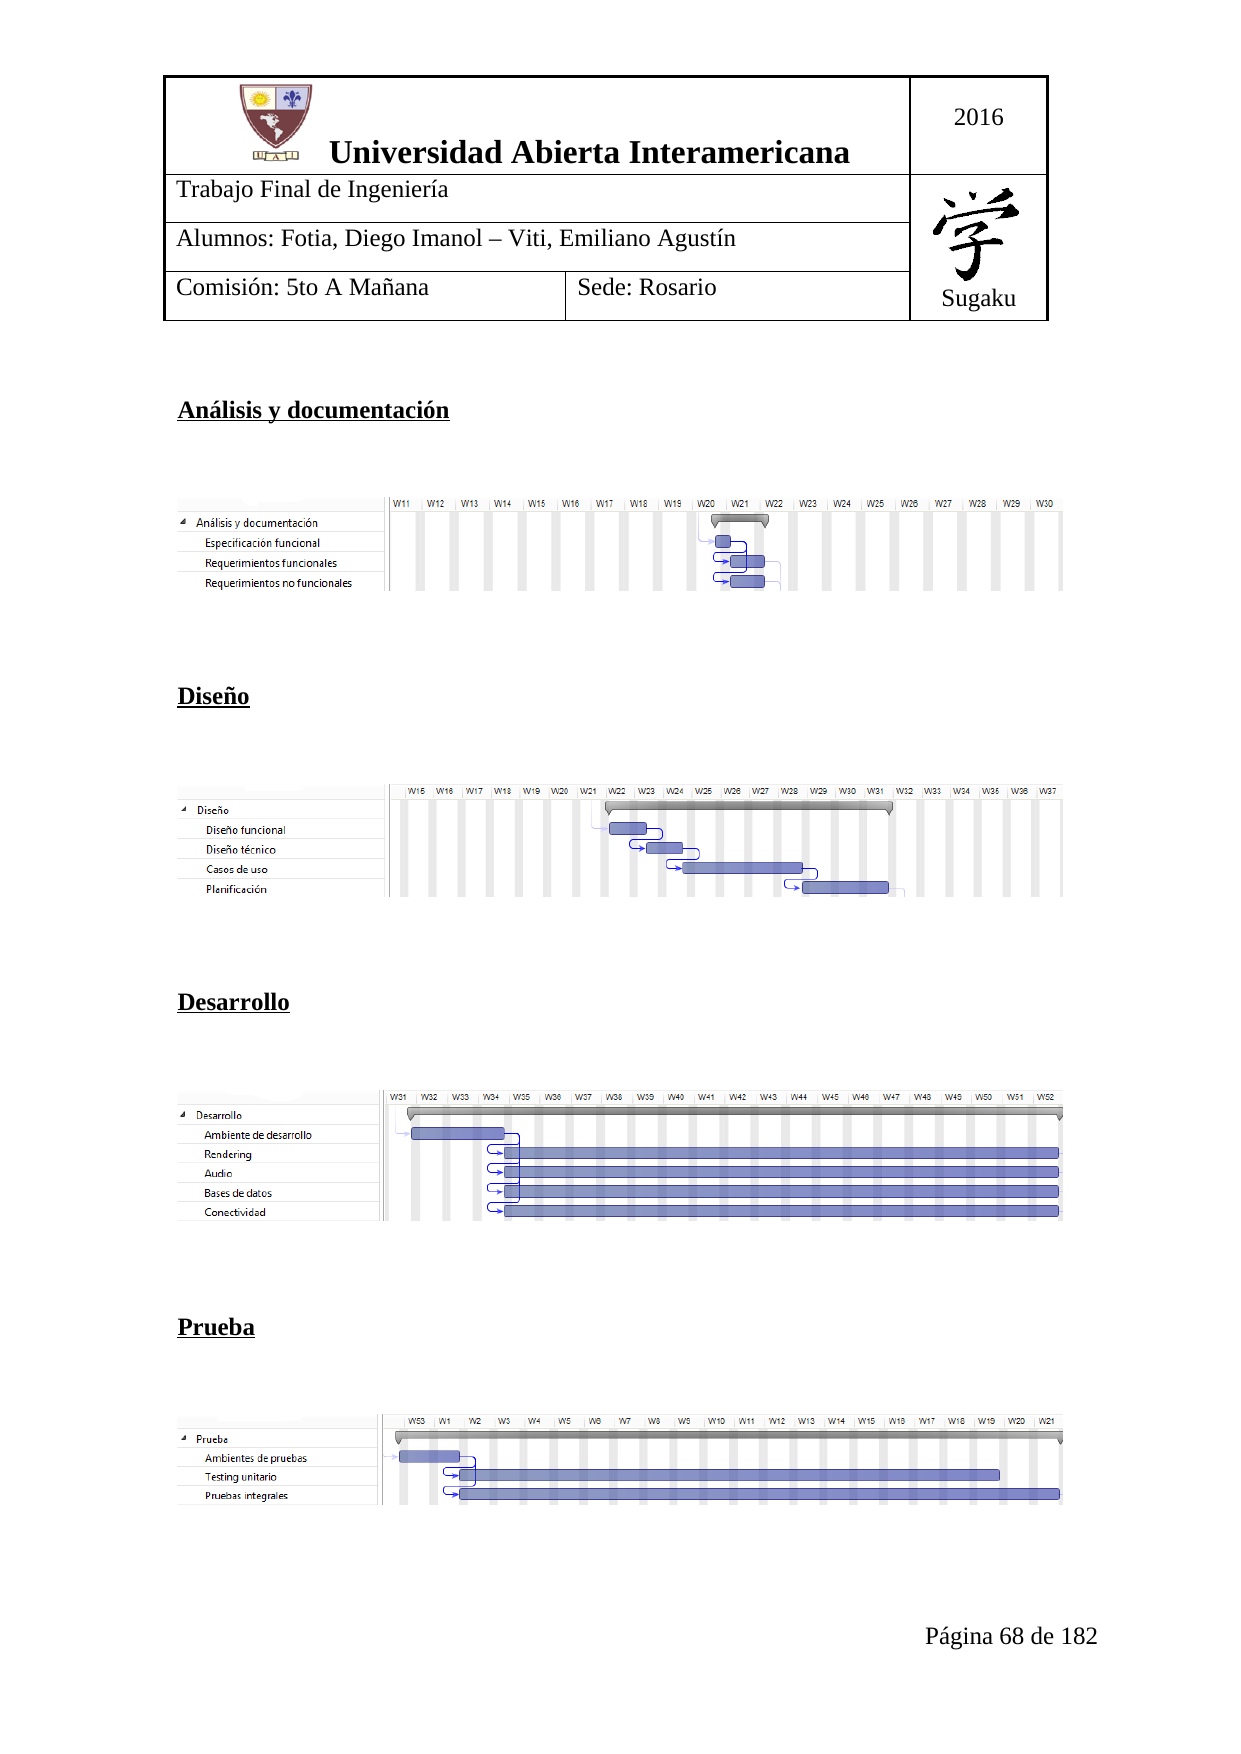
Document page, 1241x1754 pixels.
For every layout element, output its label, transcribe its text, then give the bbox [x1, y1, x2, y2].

picture [223, 78, 329, 164]
subtitle Diseño [177, 681, 1063, 710]
picture [177, 1090, 1063, 1221]
picture [177, 1414, 1063, 1505]
picture [177, 784, 1063, 897]
subtitle Desarrollo [177, 987, 1063, 1016]
subtitle Prueba [177, 1312, 1063, 1340]
picture [927, 181, 1030, 284]
subtitle Análisis y documentación [177, 395, 1063, 424]
picture [177, 497, 1063, 591]
